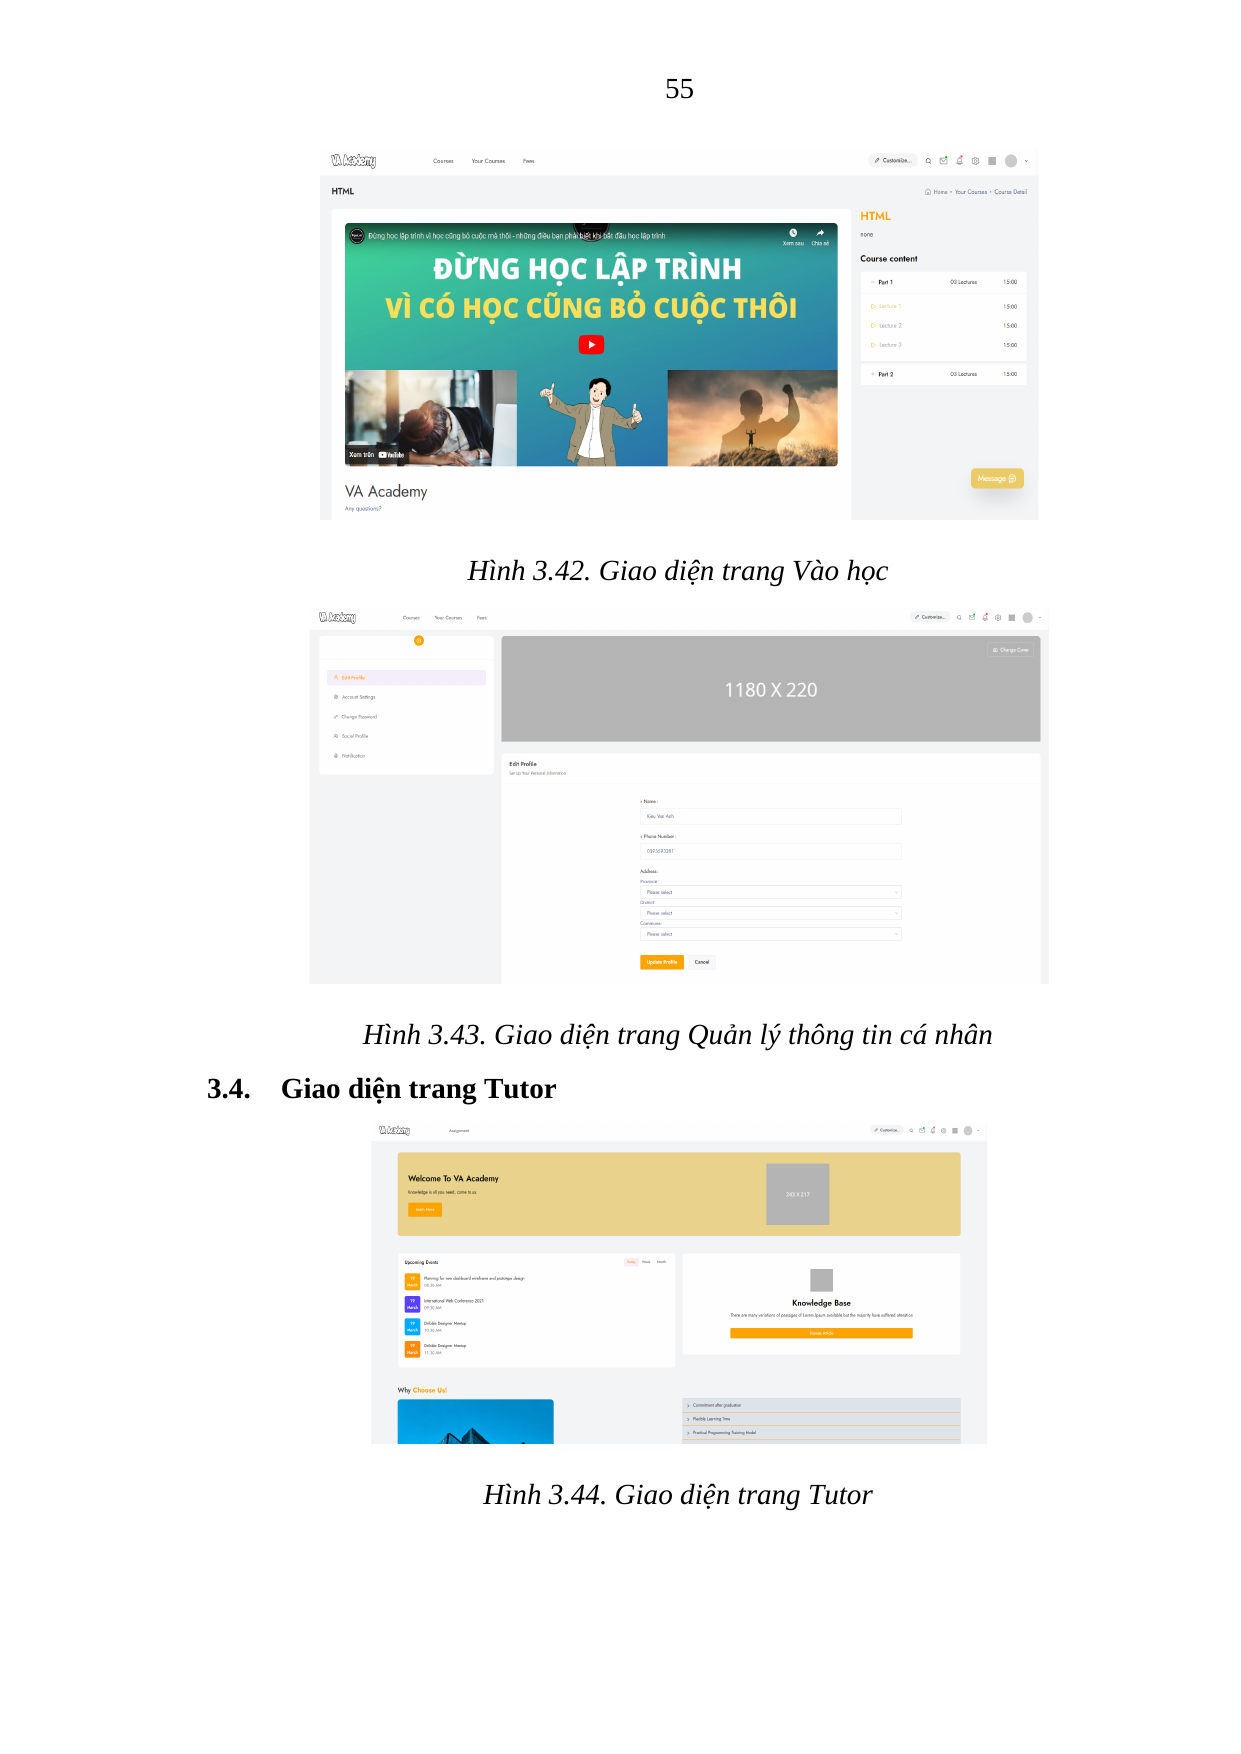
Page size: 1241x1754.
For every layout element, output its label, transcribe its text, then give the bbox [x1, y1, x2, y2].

picture [473, 1432, 481, 1439]
picture [309, 607, 1049, 984]
picture [371, 1122, 988, 1444]
picture [320, 147, 1039, 520]
subtitle Giao diện trang Tutor [207, 1072, 1122, 1105]
